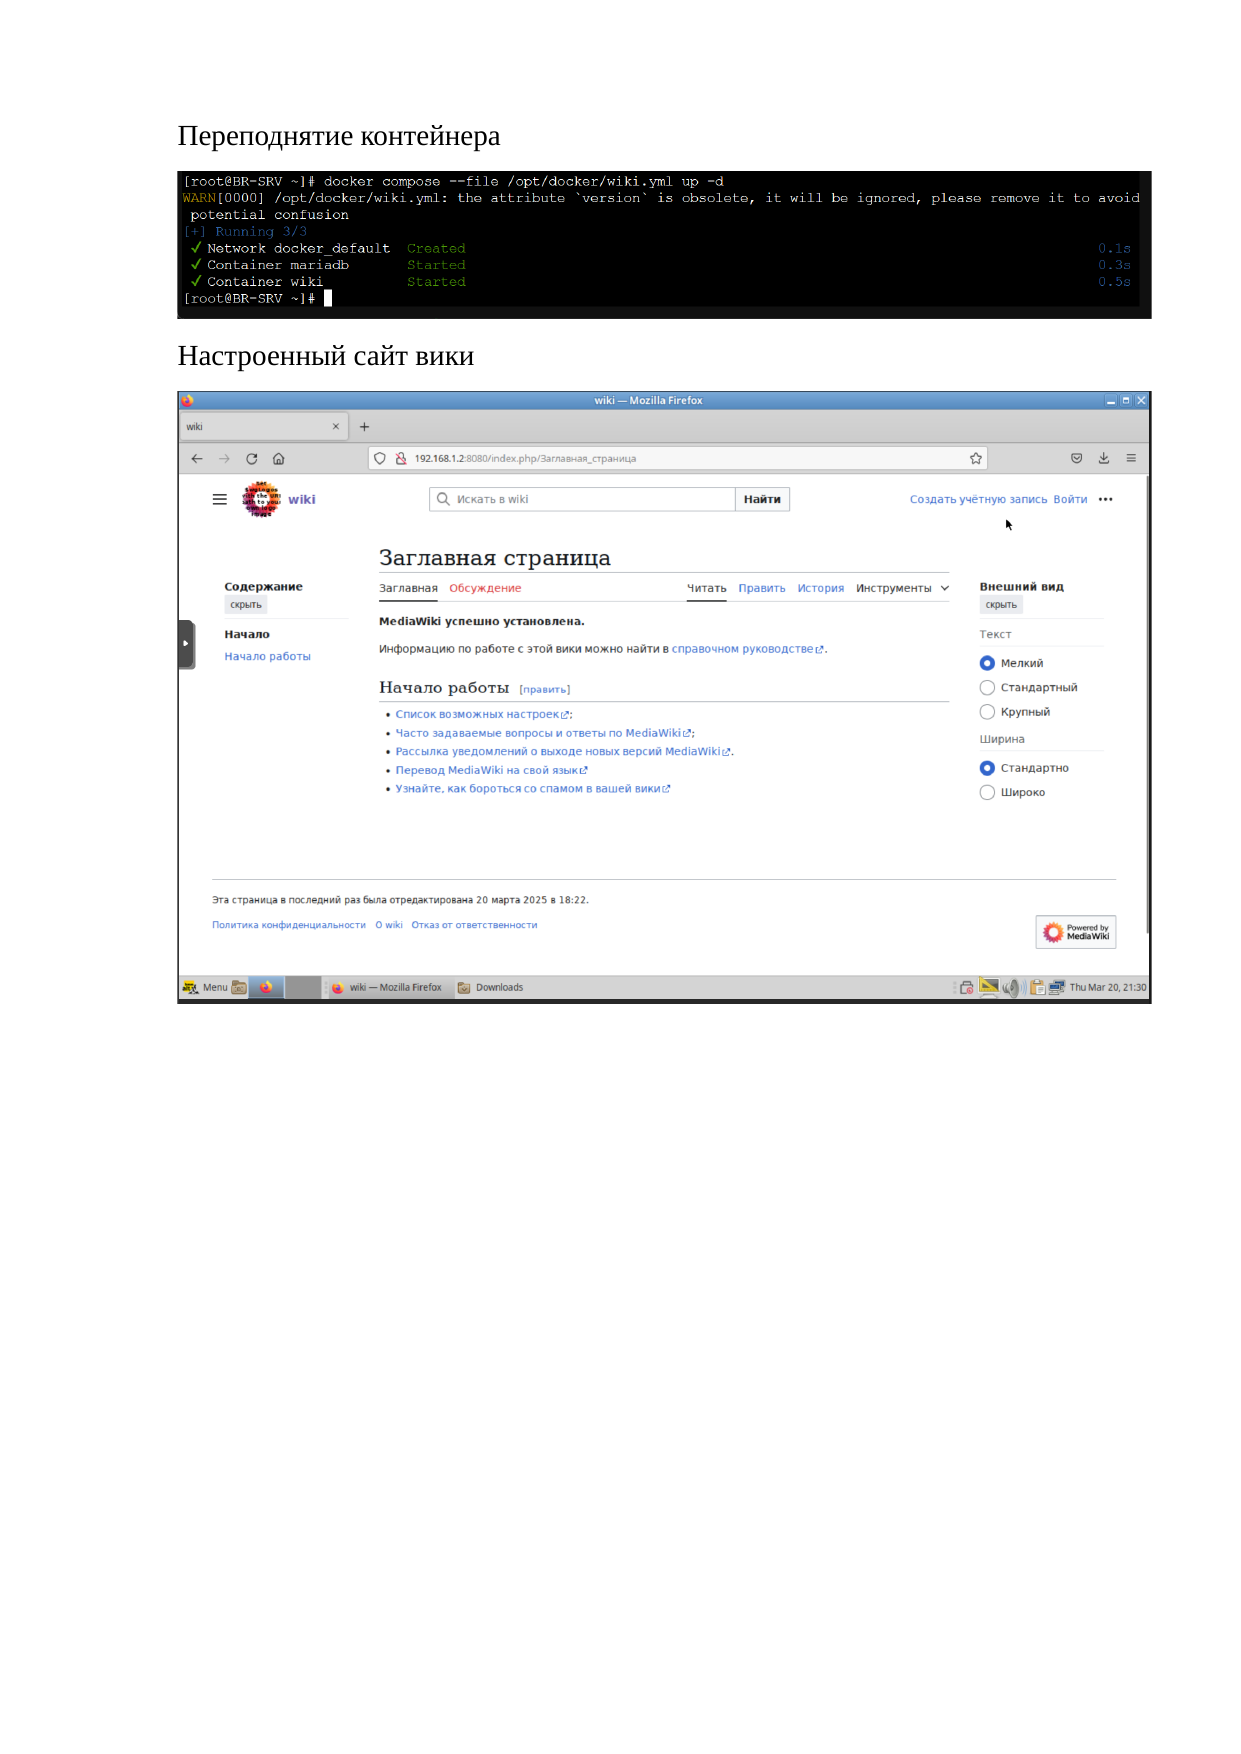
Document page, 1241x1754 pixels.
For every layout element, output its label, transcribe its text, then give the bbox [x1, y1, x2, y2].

text Переподнятие контейнера [177, 118, 1152, 152]
picture [177, 171, 1152, 319]
text Настроенный сайт вики [177, 338, 1152, 372]
picture [177, 391, 1152, 1004]
